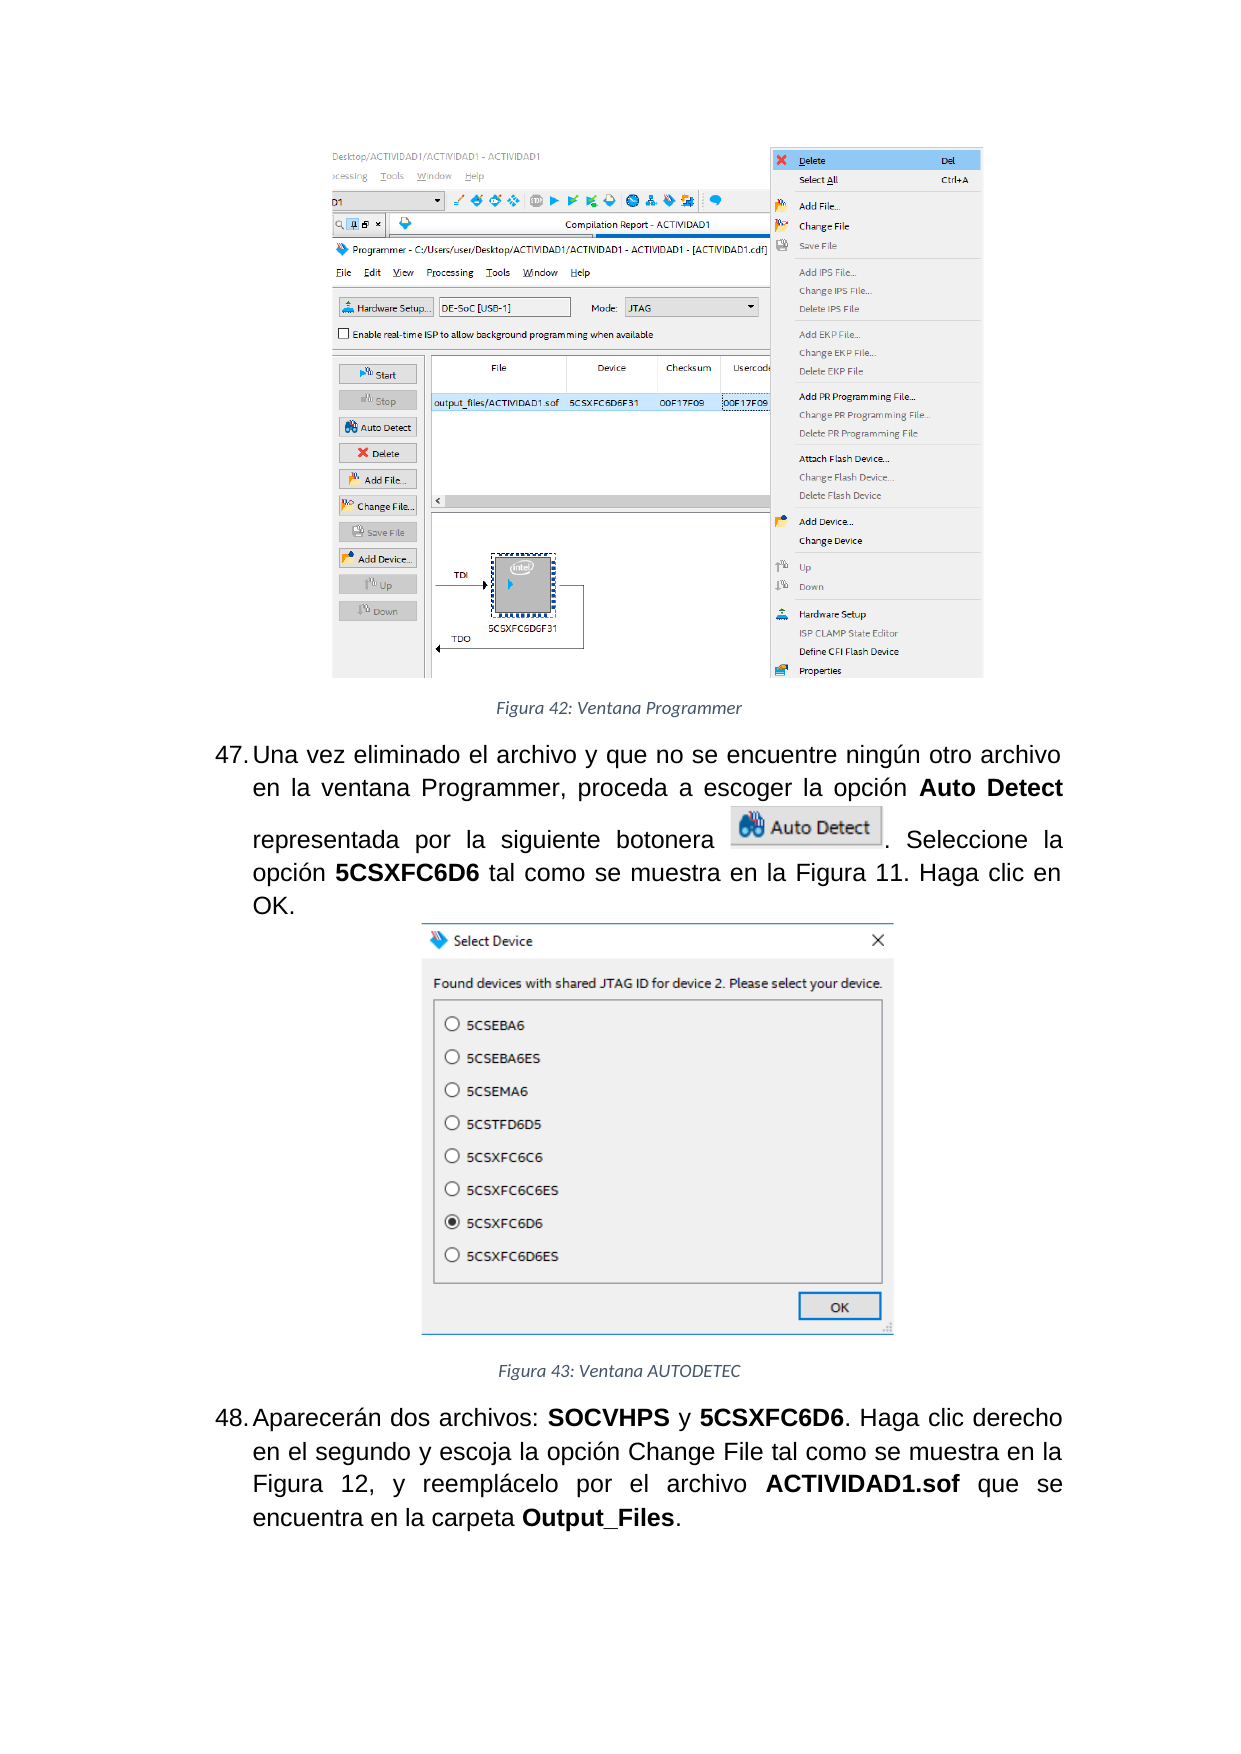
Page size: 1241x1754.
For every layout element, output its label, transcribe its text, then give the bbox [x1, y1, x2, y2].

list Una vez eliminado el archivo y que no se encuentre ningún otro archivo en la ventana Programmer, proceda a escoger la opción Auto Detect representada por la siguiente botonera . Seleccione la opción 5CSXFC6D6 tal como se muestra en la Figura 11. Haga clic en OK. [215, 740, 1063, 919]
picture [730, 806, 884, 849]
text Figura 42: Ventana Programmer [177, 696, 1063, 719]
picture [332, 147, 984, 678]
picture [421, 923, 894, 1335]
text Figura 43: Ventana AUTODETEC [177, 1360, 1063, 1383]
list Aparecerán dos archivos: SOCVHPS y 5CSXFC6D6. Haga clic derecho en el segundo y escoja la opción Change File tal como se muestra en la Figura 12, y reemplácelo por el archivo ACTIVIDAD1.sof que se encuentra en la carpeta Output_Files. [215, 1403, 1063, 1531]
